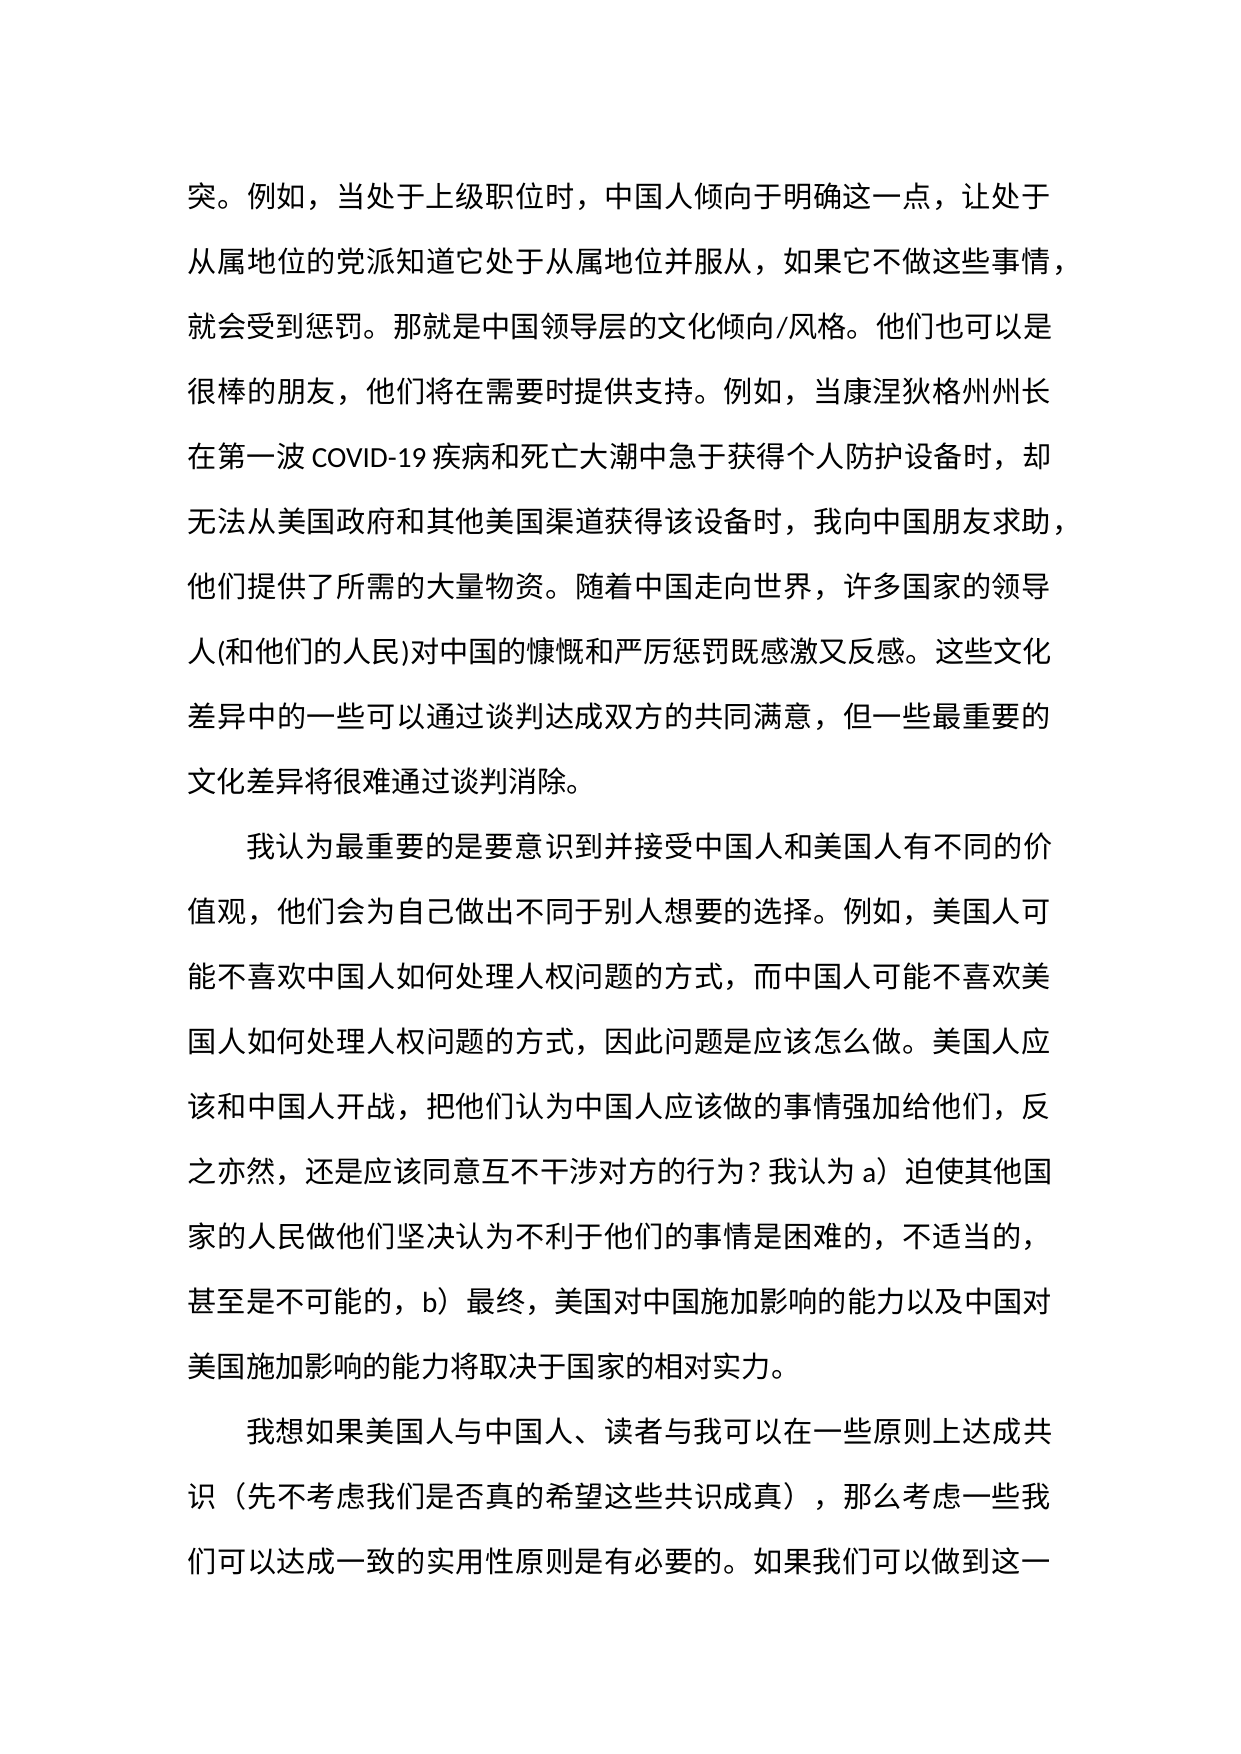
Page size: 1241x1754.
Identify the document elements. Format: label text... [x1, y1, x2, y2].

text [187, 162, 1053, 812]
text 我认为最重要的是要意识到并接受中国人和美国人有不同的价值观，他们会为自己做出不同于别人想要的选择。例如，美国人可能不喜欢中国人如何处理人权问题的方式，而中国人可能不喜欢美国人如何处理人权问题的方式，因此问题是应该怎么做。美国人应该和中国人开战，把他们认为中国人应该做的事情强加给他们，反之亦然，还是应该同意互不干涉对方的行为? 我认为a）迫使其他国家的人民做他们坚决认为不利于他们的事情是困难的，不适当的，甚至是不可能的，b）最终，美国对中国施加影响的能力以及中国对美国施加影响的能力将取决于国家的相对实力。 [187, 812, 1053, 1397]
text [187, 1397, 1053, 1592]
